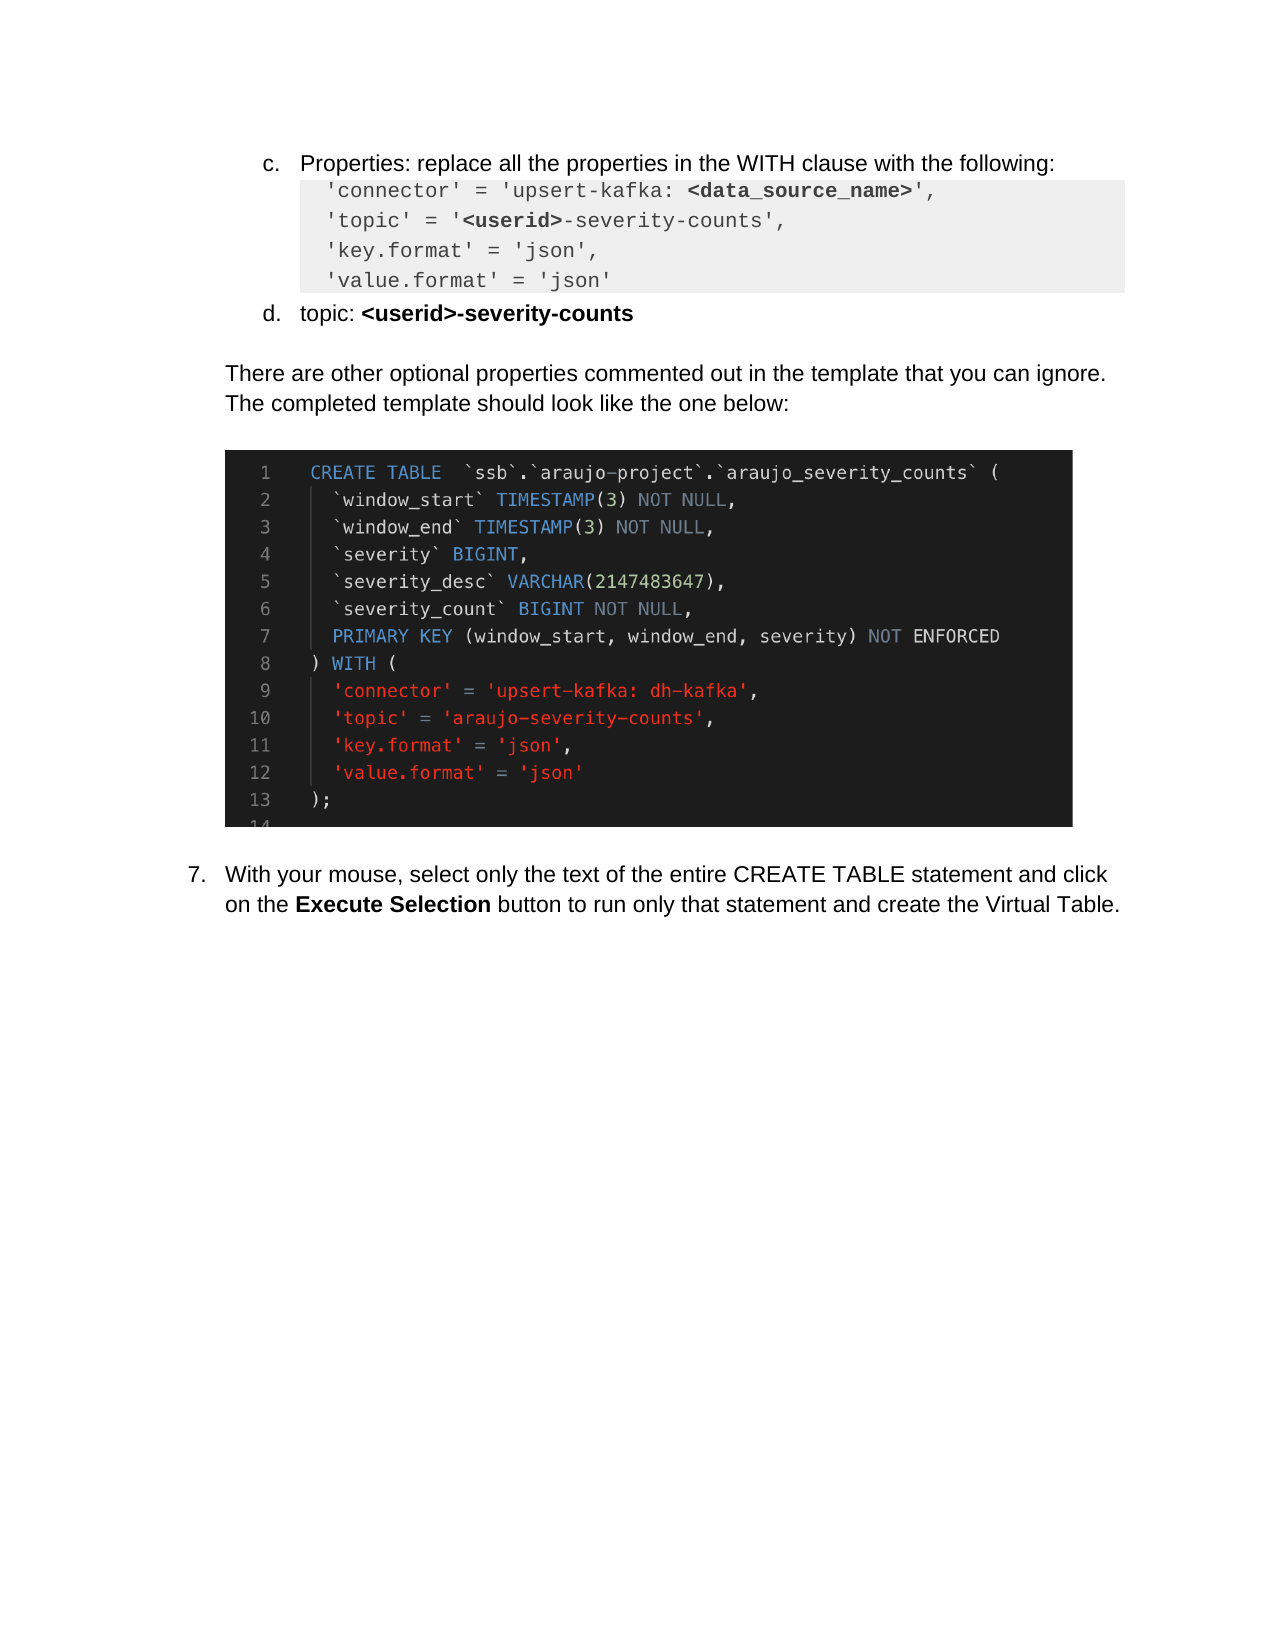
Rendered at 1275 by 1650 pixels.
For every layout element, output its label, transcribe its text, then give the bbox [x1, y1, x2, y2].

list topic: <userid>-severity-counts [262, 300, 1125, 326]
text There are other optional properties commented out in the template that you can ignore. The completed template should look like the one below: [225, 360, 1125, 417]
text 'key.format' = 'json', [300, 240, 1125, 264]
list Properties: replace all the properties in the WITH clause with the following: [262, 150, 1125, 176]
list With your mouse, select only the text of the entire CREATE TABLE statement and click on the Execute Selection button to run only that statement and create the Virtual Table. [187, 861, 1125, 918]
text 'value.format' = 'json' [300, 270, 1125, 293]
picture [225, 450, 1073, 827]
text 'topic' = '<userid>-severity-counts', [300, 210, 1125, 234]
text 'connector' = 'upsert-kafka: <data_source_name>', [300, 180, 1125, 204]
